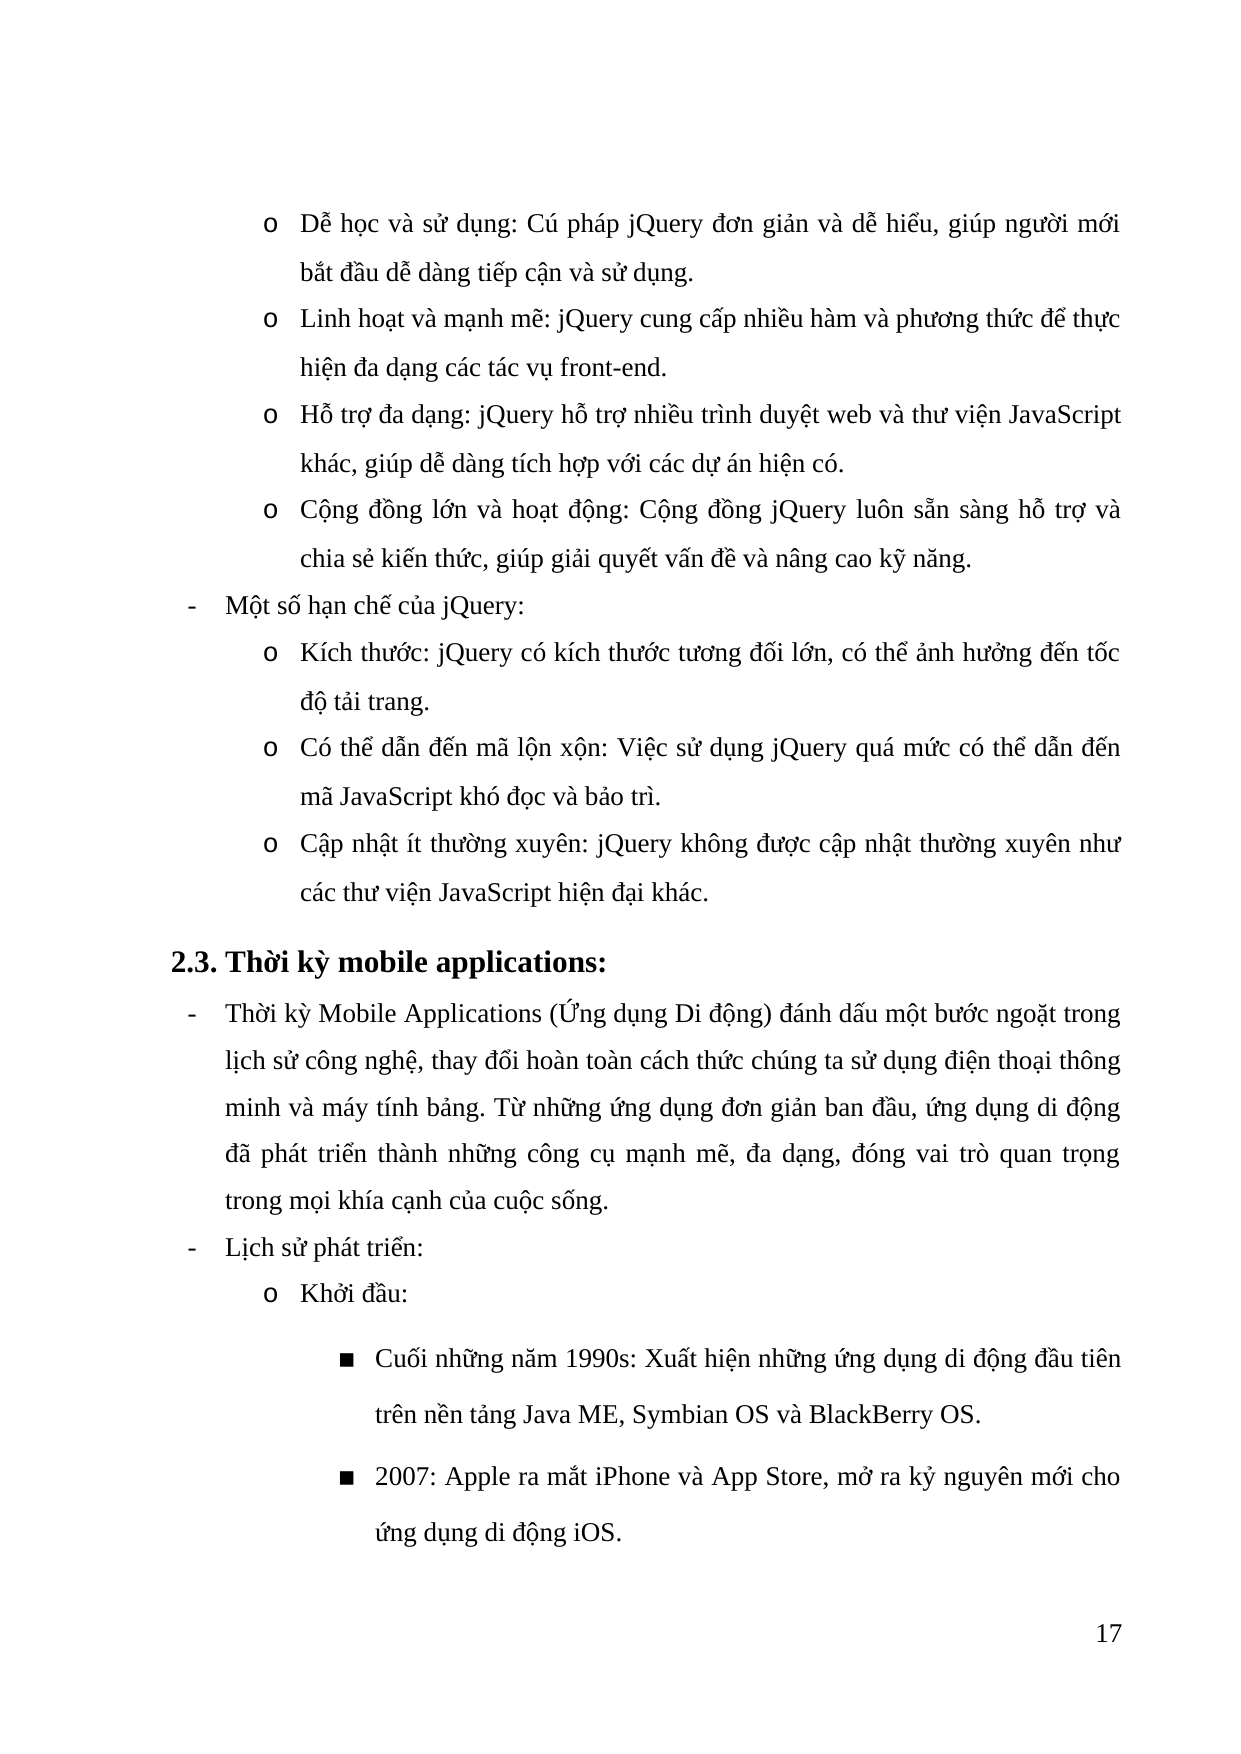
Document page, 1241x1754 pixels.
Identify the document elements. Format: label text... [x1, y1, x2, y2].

list Hỗ trợ đa dạng: jQuery hỗ trợ nhiều trình duyệt web và thư viện JavaScript khác, giúp dễ dàng tích hợp với các dự án hiện có. [262, 398, 1122, 478]
list Có thể dẫn đến mã lộn xộn: Việc sử dụng jQuery quá mức có thể dẫn đến mã JavaScript khó đọc và bảo trì. [262, 732, 1122, 812]
list Cuối những năm 1990s: Xuất hiện những ứng dụng di động đầu tiên trên nền tảng Java ME, Symbian OS và BlackBerry OS. [337, 1328, 1122, 1430]
list Lịch sử phát triển: [187, 1231, 1122, 1262]
list Một số hạn chế của jQuery: [187, 589, 1122, 620]
subtitle Thời kỳ mobile applications: [171, 944, 1122, 979]
list Kích thước: jQuery có kích thước tương đối lớn, có thể ảnh hưởng đến tốc độ tải trang. [262, 636, 1122, 716]
list Thời kỳ Mobile Applications (Ứng dụng Di động) đánh dấu một bước ngoặt trong lịch sử công nghệ, thay đổi hoàn toàn cách thức chúng ta sử dụng điện thoại thông minh và máy tính bảng. Từ những ứng dụng đơn giản ban đầu, ứng dụng di động đã phát triển thành những công cụ mạnh mẽ, đa dạng, đóng vai trò quan trọng trong mọi khía cạnh của cuộc sống. [187, 997, 1122, 1215]
list Khởi đầu: [262, 1277, 1122, 1311]
list Linh hoạt và mạnh mẽ: jQuery cung cấp nhiều hàm và phương thức để thực hiện đa dạng các tác vụ front-end. [262, 302, 1122, 382]
list 2007: Apple ra mắt iPhone và App Store, mở ra kỷ nguyên mới cho ứng dụng di động iOS. [337, 1445, 1122, 1547]
list Dễ học và sử dụng: Cú pháp jQuery đơn giản và dễ hiểu, giúp người mới bắt đầu dễ dàng tiếp cận và sử dụng. [262, 207, 1122, 287]
list Cập nhật ít thường xuyên: jQuery không được cập nhật thường xuyên như các thư viện JavaScript hiện đại khác. [262, 827, 1122, 907]
list Cộng đồng lớn và hoạt động: Cộng đồng jQuery luôn sẵn sàng hỗ trợ và chia sẻ kiến thức, giúp giải quyết vấn đề và nâng cao kỹ năng. [262, 494, 1122, 574]
